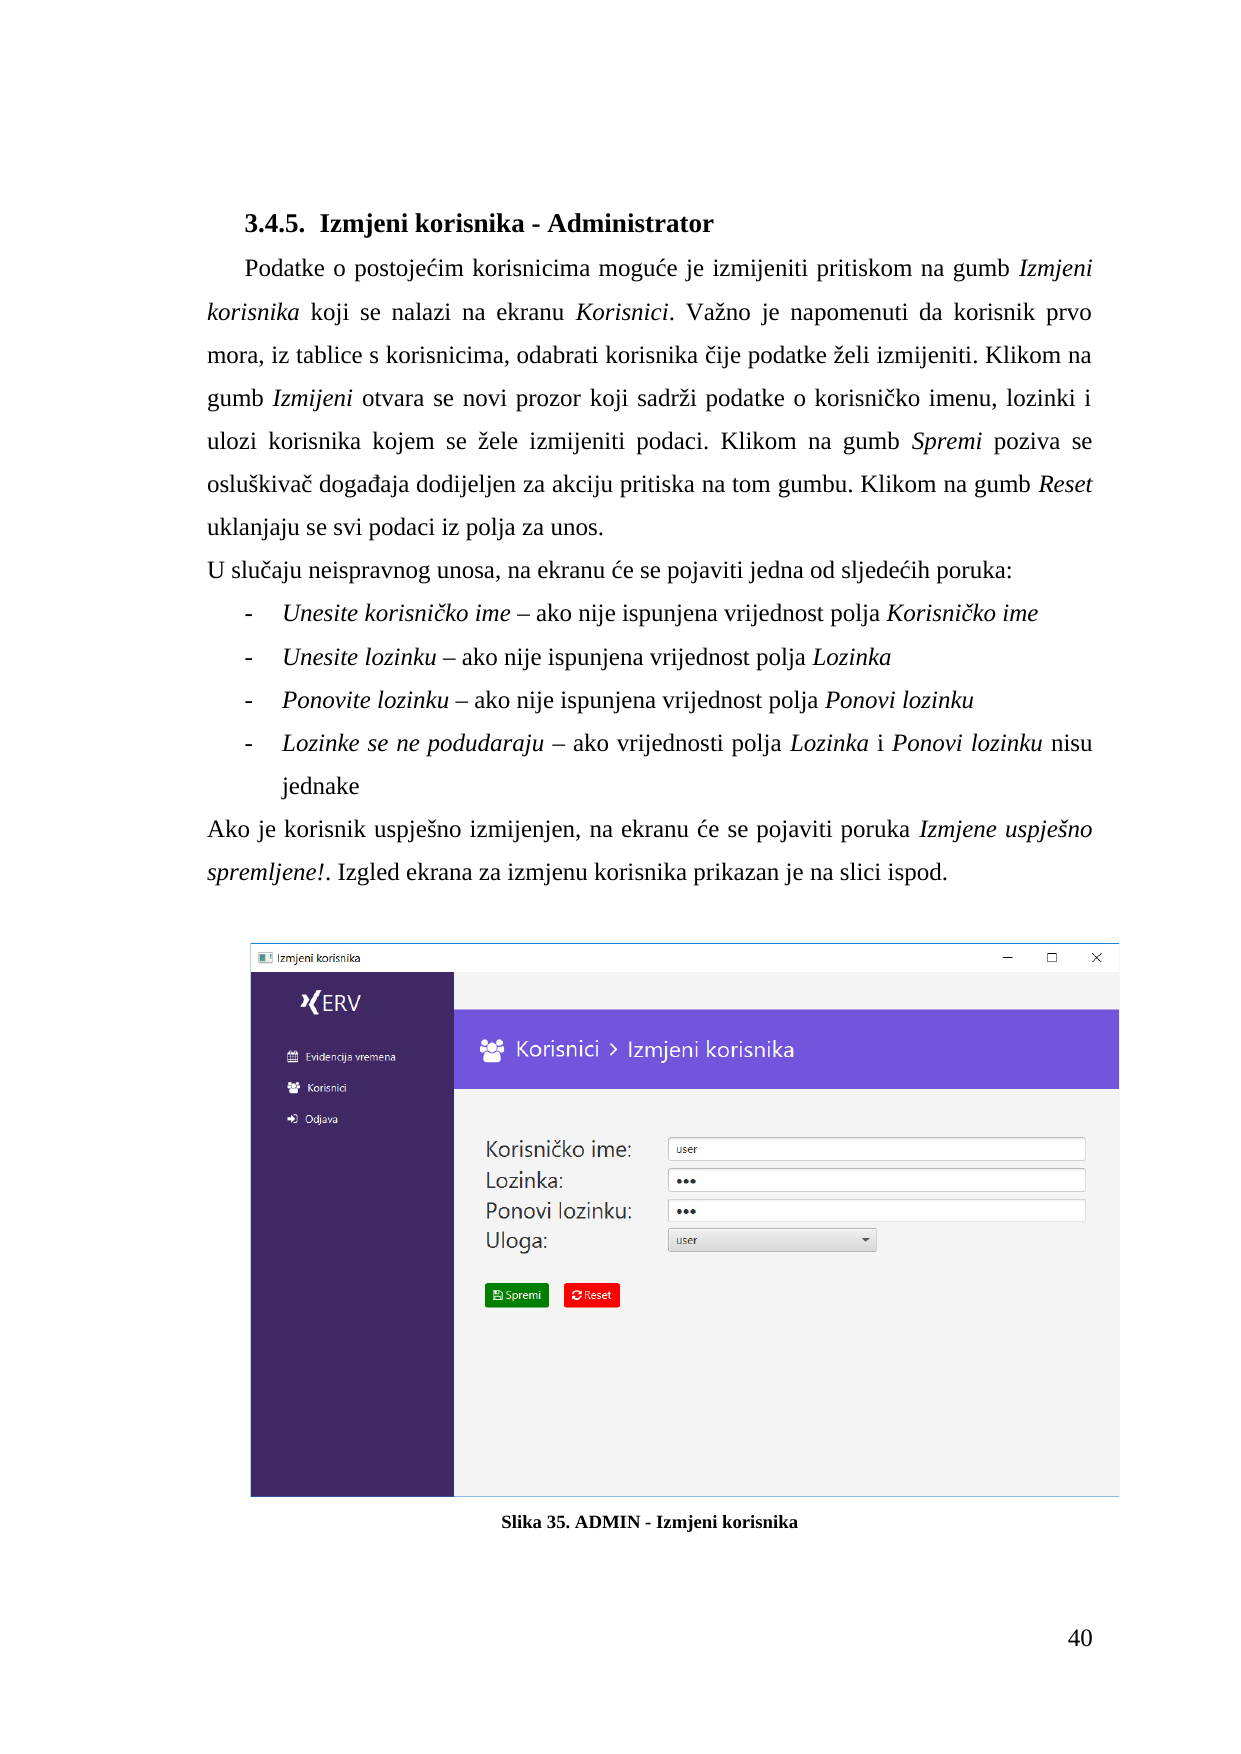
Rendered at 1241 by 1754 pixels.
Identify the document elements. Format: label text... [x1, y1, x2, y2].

list Unesite korisničko ime – ako nije ispunjena vrijednost polja Korisničko ime [244, 598, 1092, 627]
text Ako je korisnik uspješno izmijenjen, na ekranu će se pojaviti poruka Izmjene uspješno spremljene!. Izgled ekrana za izmjenu korisnika prikazan je na slici ispod. [207, 814, 1092, 886]
subtitle Izmjeni korisnika - Administrator [244, 207, 1092, 238]
text U slučaju neispravnog unosa, na ekranu će se pojaviti jedna od sljedećih poruka: [207, 555, 1092, 584]
list Lozinke se ne podudaraju – ako vrijednosti polja Lozinka i Ponovi lozinku nisu jednake [244, 728, 1092, 800]
text Slika 35. ADMIN - Izmjeni korisnika [207, 1511, 1092, 1532]
list Unesite lozinku – ako nije ispunjena vrijednost polja Lozinka [244, 642, 1092, 670]
picture [250, 943, 1120, 1497]
text Podatke o postojećim korisnicima moguće je izmijeniti pritiskom na gumb Izmjeni korisnika koji se nalazi na ekranu Korisnici. Važno je napomenuti da korisnik prvo mora, iz tablice s korisnicima, odabrati korisnika čije podatke želi izmijeniti. Klikom na gumb Izmijeni otvara se novi prozor koji sadrži podatke o korisničko imenu, lozinki i ulozi korisnika kojem se žele izmijeniti podaci. Klikom na gumb Spremi poziva se osluškivač događaja dodijeljen za akciju pritiska na tom gumbu. Klikom na gumb Reset uklanjaju se svi podaci iz polja za unos. [207, 253, 1092, 541]
list Ponovite lozinku – ako nije ispunjena vrijednost polja Ponovi lozinku [244, 685, 1092, 713]
